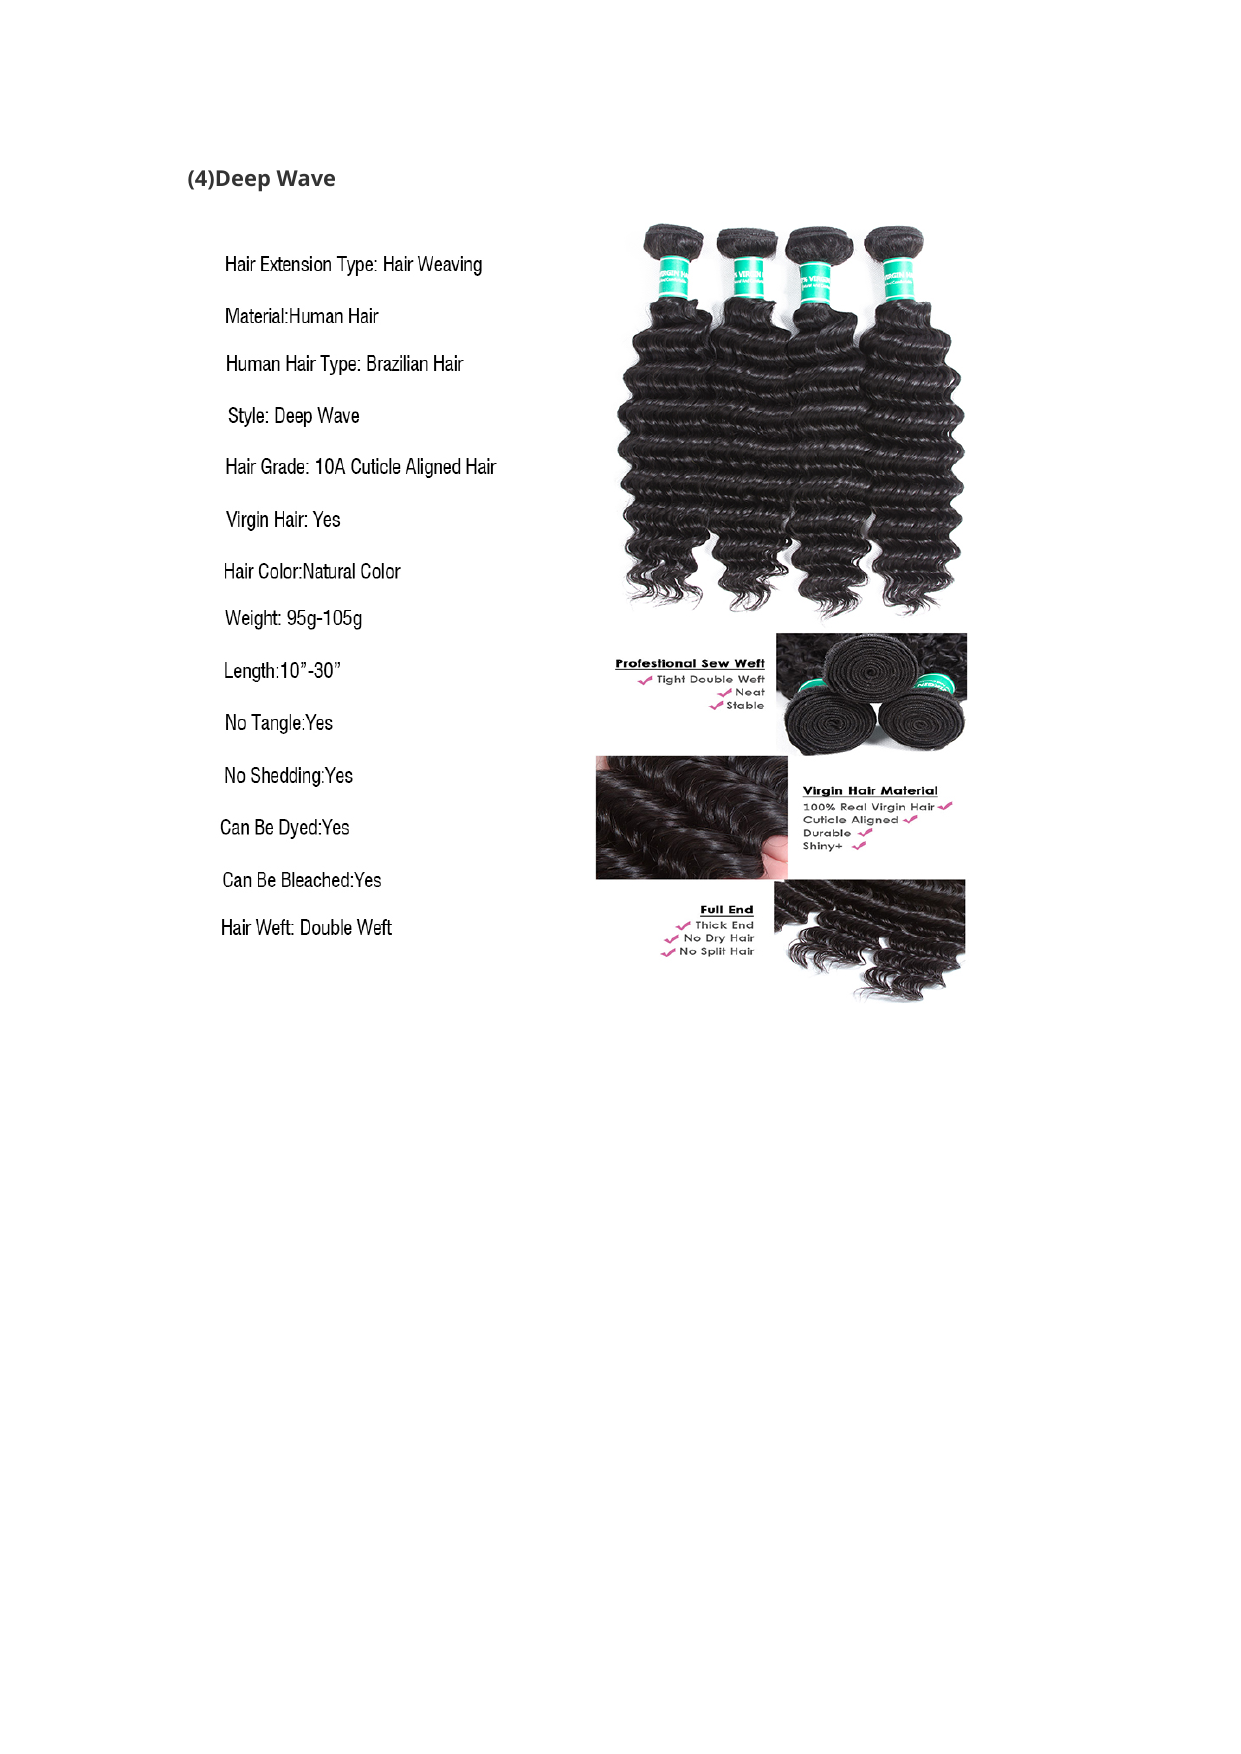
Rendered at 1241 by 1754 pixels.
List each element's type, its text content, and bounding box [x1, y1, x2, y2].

list (4)Deep Wave [187, 162, 1053, 194]
picture [187, 194, 1053, 1059]
